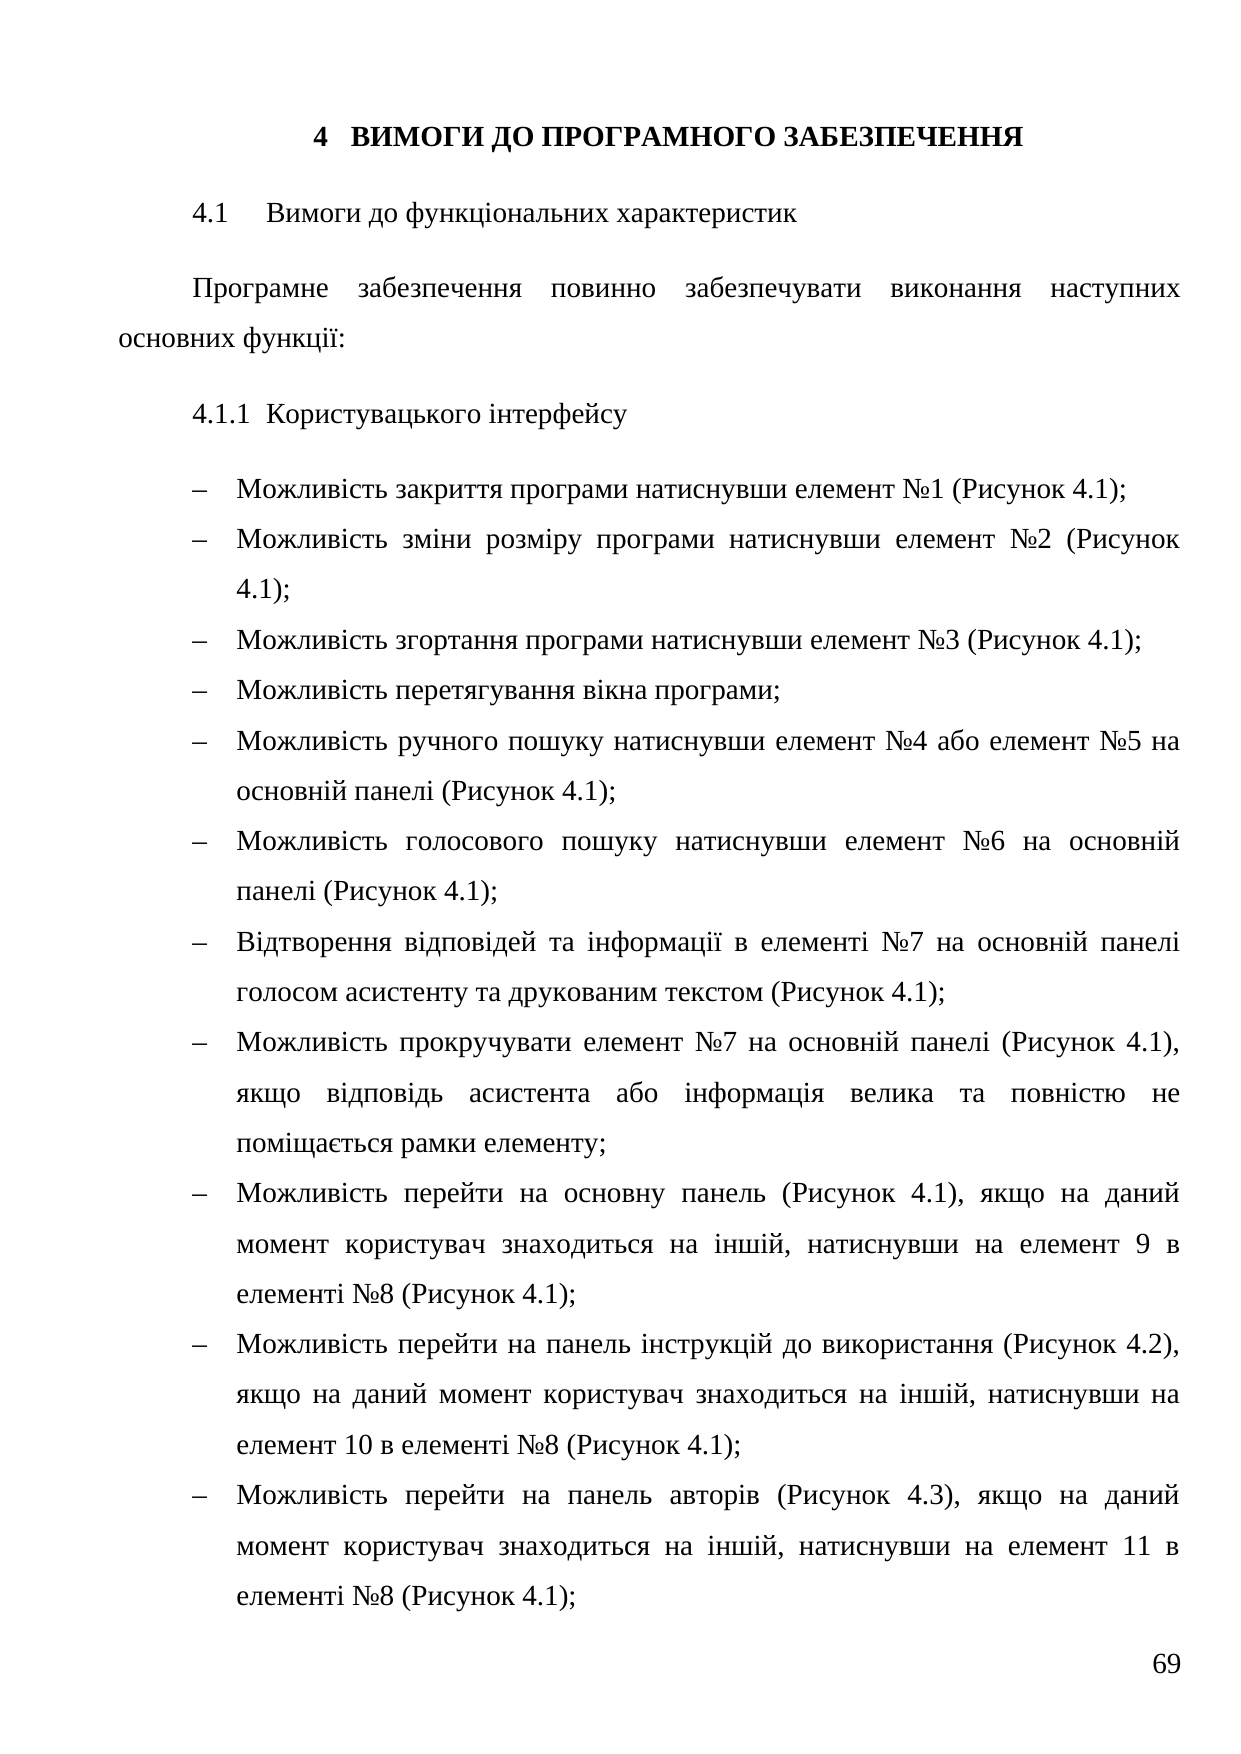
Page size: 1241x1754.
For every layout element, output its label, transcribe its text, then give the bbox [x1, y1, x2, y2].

subtitle Вимоги до функціональних характеристик [118, 195, 1181, 228]
list Можливість закриття програми натиснувши елемент №1 (Рисунок 4.1); [192, 471, 1181, 504]
list Можливість перейти на панель інструкцій до використання (Рисунок 4.2), якщо на даний момент користувач знаходиться на іншій, натиснувши на елемент 10 в елементі №8 (Рисунок 4.1); [192, 1326, 1181, 1461]
list Можливість перейти на панель авторів (Рисунок 4.3), якщо на даний момент користувач знаходиться на іншій, натиснувши на елемент 11 в елементі №8 (Рисунок 4.1); [192, 1477, 1181, 1611]
subtitle Користувацького інтерфейсу [118, 396, 1181, 429]
list Можливість перетягування вікна програми; [192, 672, 1181, 706]
list Можливість ручного пошуку натиснувши елемент №4 або елемент №5 на основній панелі (Рисунок 4.1); [192, 723, 1181, 806]
subtitle ВИМОГИ ДО ПРОГРАМНОГО ЗАБЕЗПЕЧЕННЯ [156, 119, 1181, 153]
list Відтворення відповідей та інформації в елементі №7 на основній панелі голосом асистенту та друкованим текстом (Рисунок 4.1); [192, 924, 1181, 1008]
list Можливість прокручувати елемент №7 на основній панелі (Рисунок 4.1), якщо відповідь асистента або інформація велика та повністю не поміщається рамки елементу; [192, 1024, 1181, 1159]
list Можливість голосового пошуку натиснувши елемент №6 на основній панелі (Рисунок 4.1); [192, 823, 1181, 907]
text Програмне забезпечення повинно забезпечувати виконання наступних основних функції: [118, 270, 1181, 354]
list Можливість перейти на основну панель (Рисунок 4.1), якщо на даний момент користувач знаходиться на іншій, натиснувши на елемент 9 в елементі №8 (Рисунок 4.1); [192, 1175, 1181, 1309]
list Можливість зміни розміру програми натиснувши елемент №2 (Рисунок 4.1); [192, 521, 1181, 605]
list Можливість згортання програми натиснувши елемент №3 (Рисунок 4.1); [192, 622, 1181, 656]
